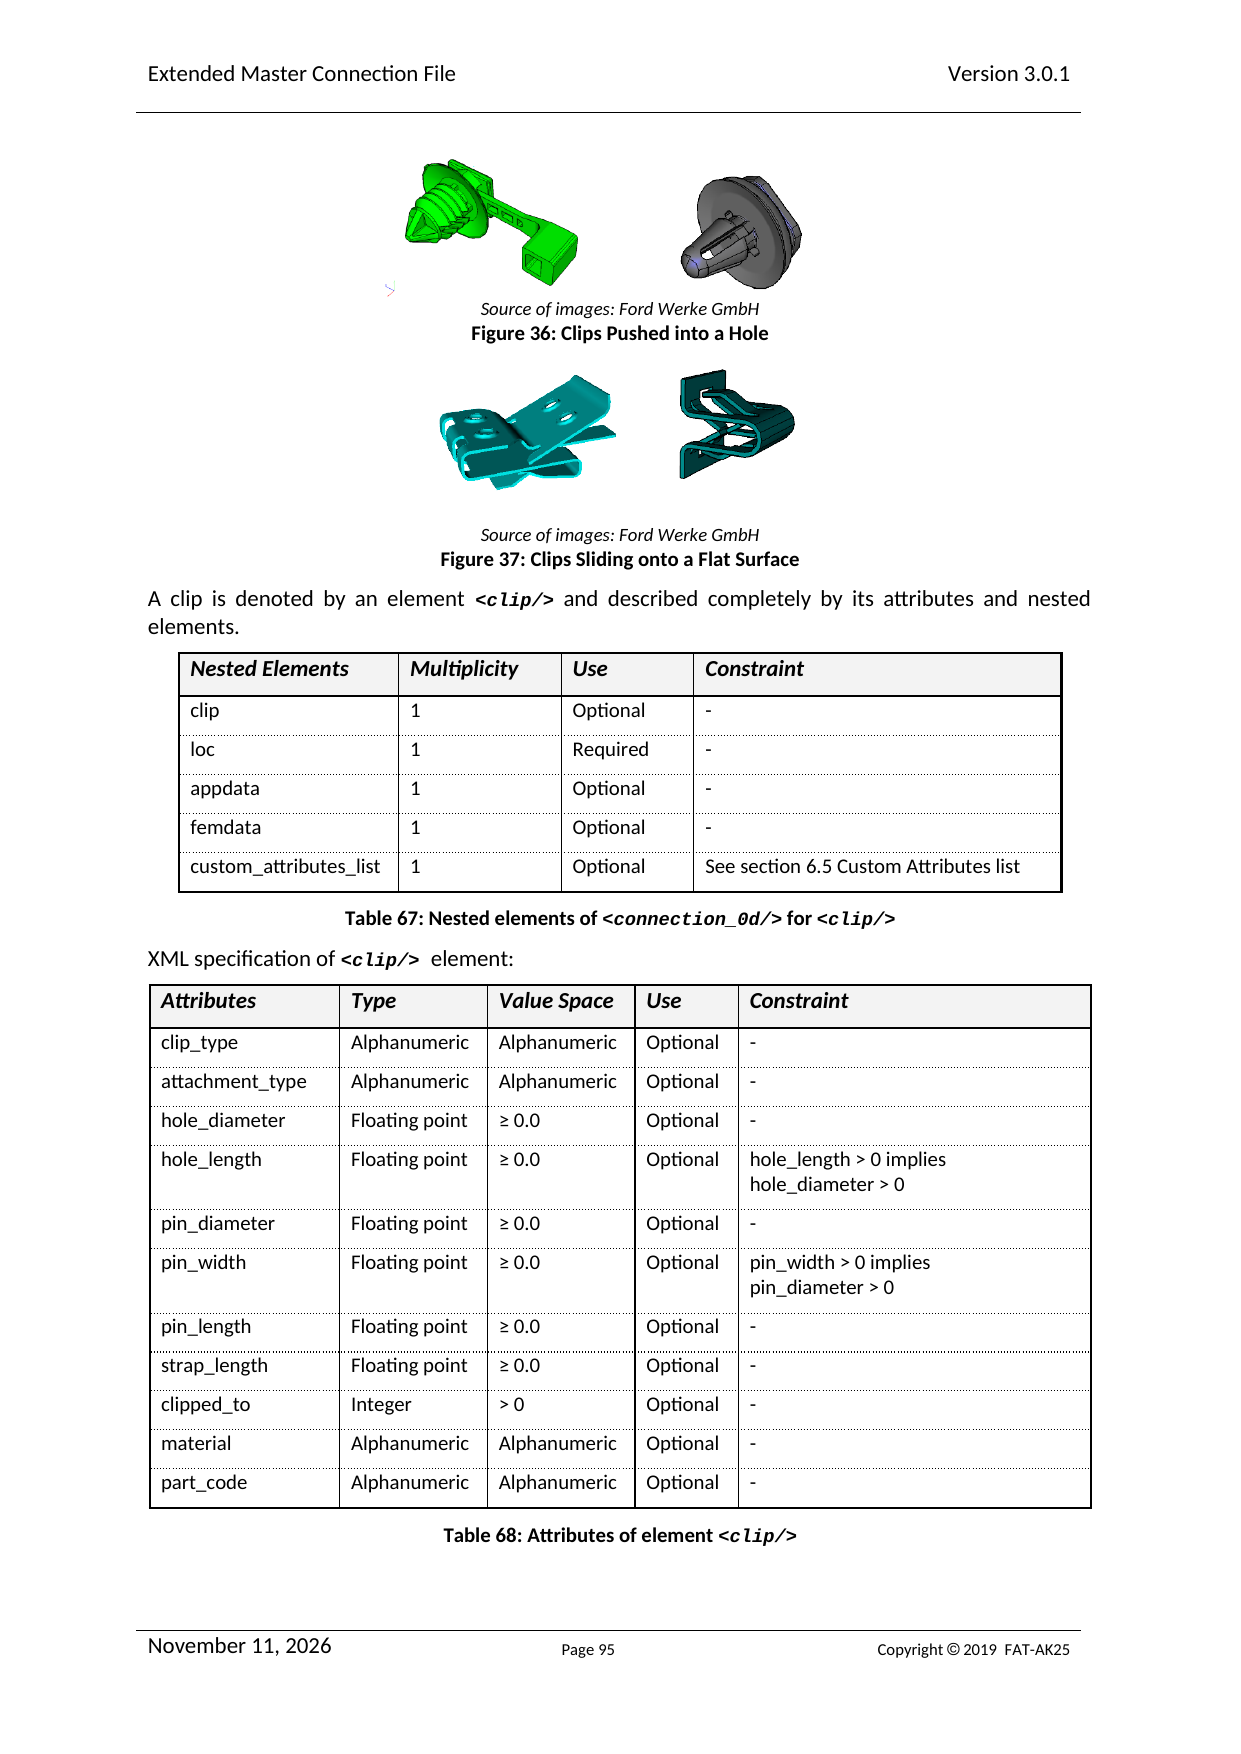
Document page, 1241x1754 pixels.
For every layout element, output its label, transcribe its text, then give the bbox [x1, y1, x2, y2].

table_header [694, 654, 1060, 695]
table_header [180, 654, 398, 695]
text Table 67: Nested elements of <connection_0d/> for <clip/> [148, 905, 1092, 931]
list Source of images: Ford Werke GmbH [148, 523, 1092, 546]
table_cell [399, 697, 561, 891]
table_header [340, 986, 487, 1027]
text Figure 37: Clips Sliding onto a Flat Surface [148, 546, 1092, 571]
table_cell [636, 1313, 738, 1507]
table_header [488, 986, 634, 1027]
text Figure 36: Clips Pushed into a Hole [148, 320, 1092, 346]
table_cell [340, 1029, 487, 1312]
text Table 68: Attributes of element <clip/> [148, 1522, 1092, 1548]
list Source of images: Ford Werke GmbH [148, 297, 1092, 320]
text XML specification of <clip/> element: [148, 944, 1092, 972]
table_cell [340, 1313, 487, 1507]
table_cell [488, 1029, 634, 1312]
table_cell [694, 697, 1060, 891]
picture [428, 368, 623, 495]
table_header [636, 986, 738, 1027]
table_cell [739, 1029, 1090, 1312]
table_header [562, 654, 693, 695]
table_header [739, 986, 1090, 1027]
picture [670, 168, 807, 298]
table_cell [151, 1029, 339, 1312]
picture [384, 153, 582, 298]
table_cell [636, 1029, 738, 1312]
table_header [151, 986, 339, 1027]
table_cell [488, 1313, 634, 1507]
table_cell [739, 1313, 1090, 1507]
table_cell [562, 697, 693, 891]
text A clip is denoted by an element <clip/> and described completely by its attributes and nested elements. [148, 584, 1092, 640]
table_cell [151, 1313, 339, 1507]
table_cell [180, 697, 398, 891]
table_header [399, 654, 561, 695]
picture [650, 358, 812, 495]
